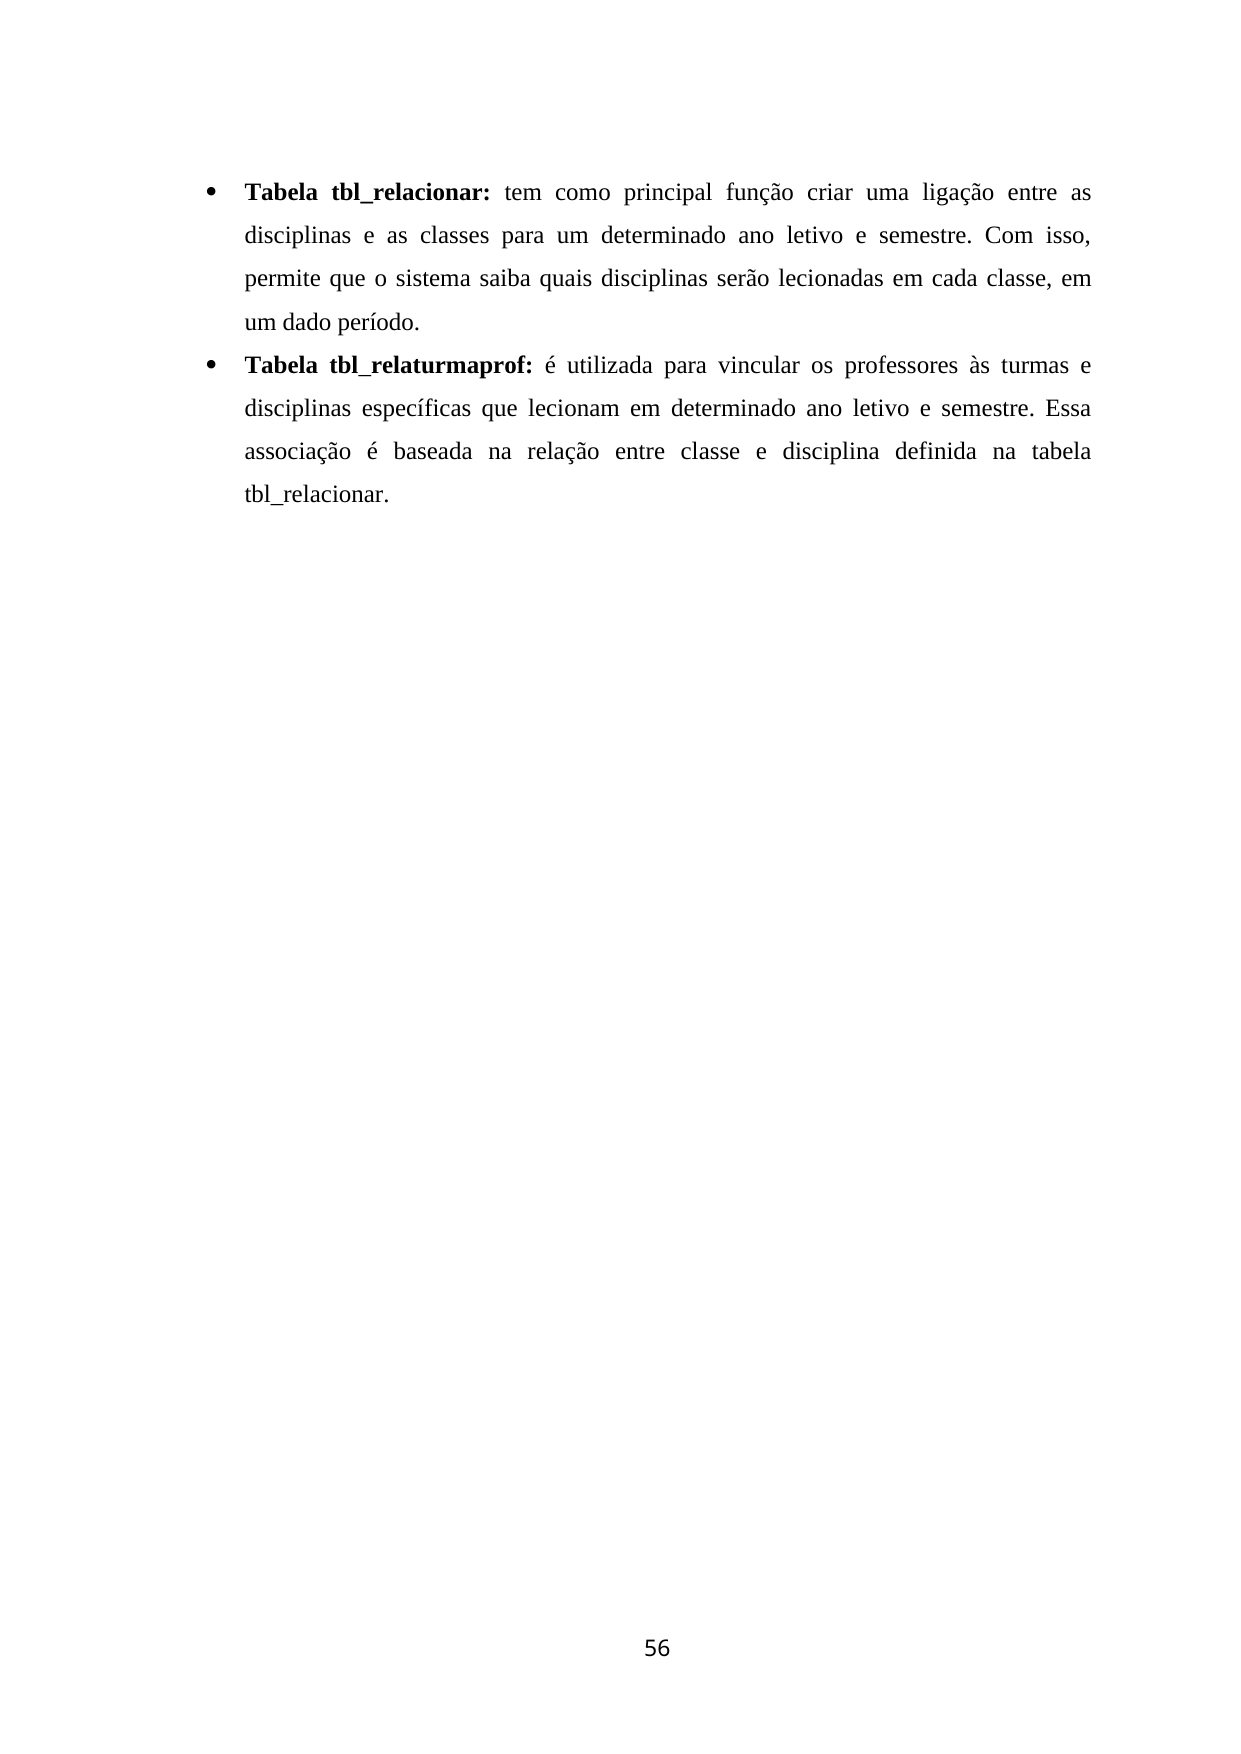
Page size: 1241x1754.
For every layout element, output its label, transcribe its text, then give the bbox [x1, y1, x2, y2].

list Tabela tbl_relacionar: tem como principal função criar uma ligação entre as disciplinas e as classes para um determinado ano letivo e semestre. Com isso, permite que o sistema saiba quais disciplinas serão lecionadas em cada classe, em um dado período. [207, 177, 1092, 335]
list Tabela tbl_relaturmaprof: é utilizada para vincular os professores às turmas e disciplinas específicas que lecionam em determinado ano letivo e semestre. Essa associação é baseada na relação entre classe e disciplina definida na tabela tbl_relacionar. [207, 350, 1092, 508]
